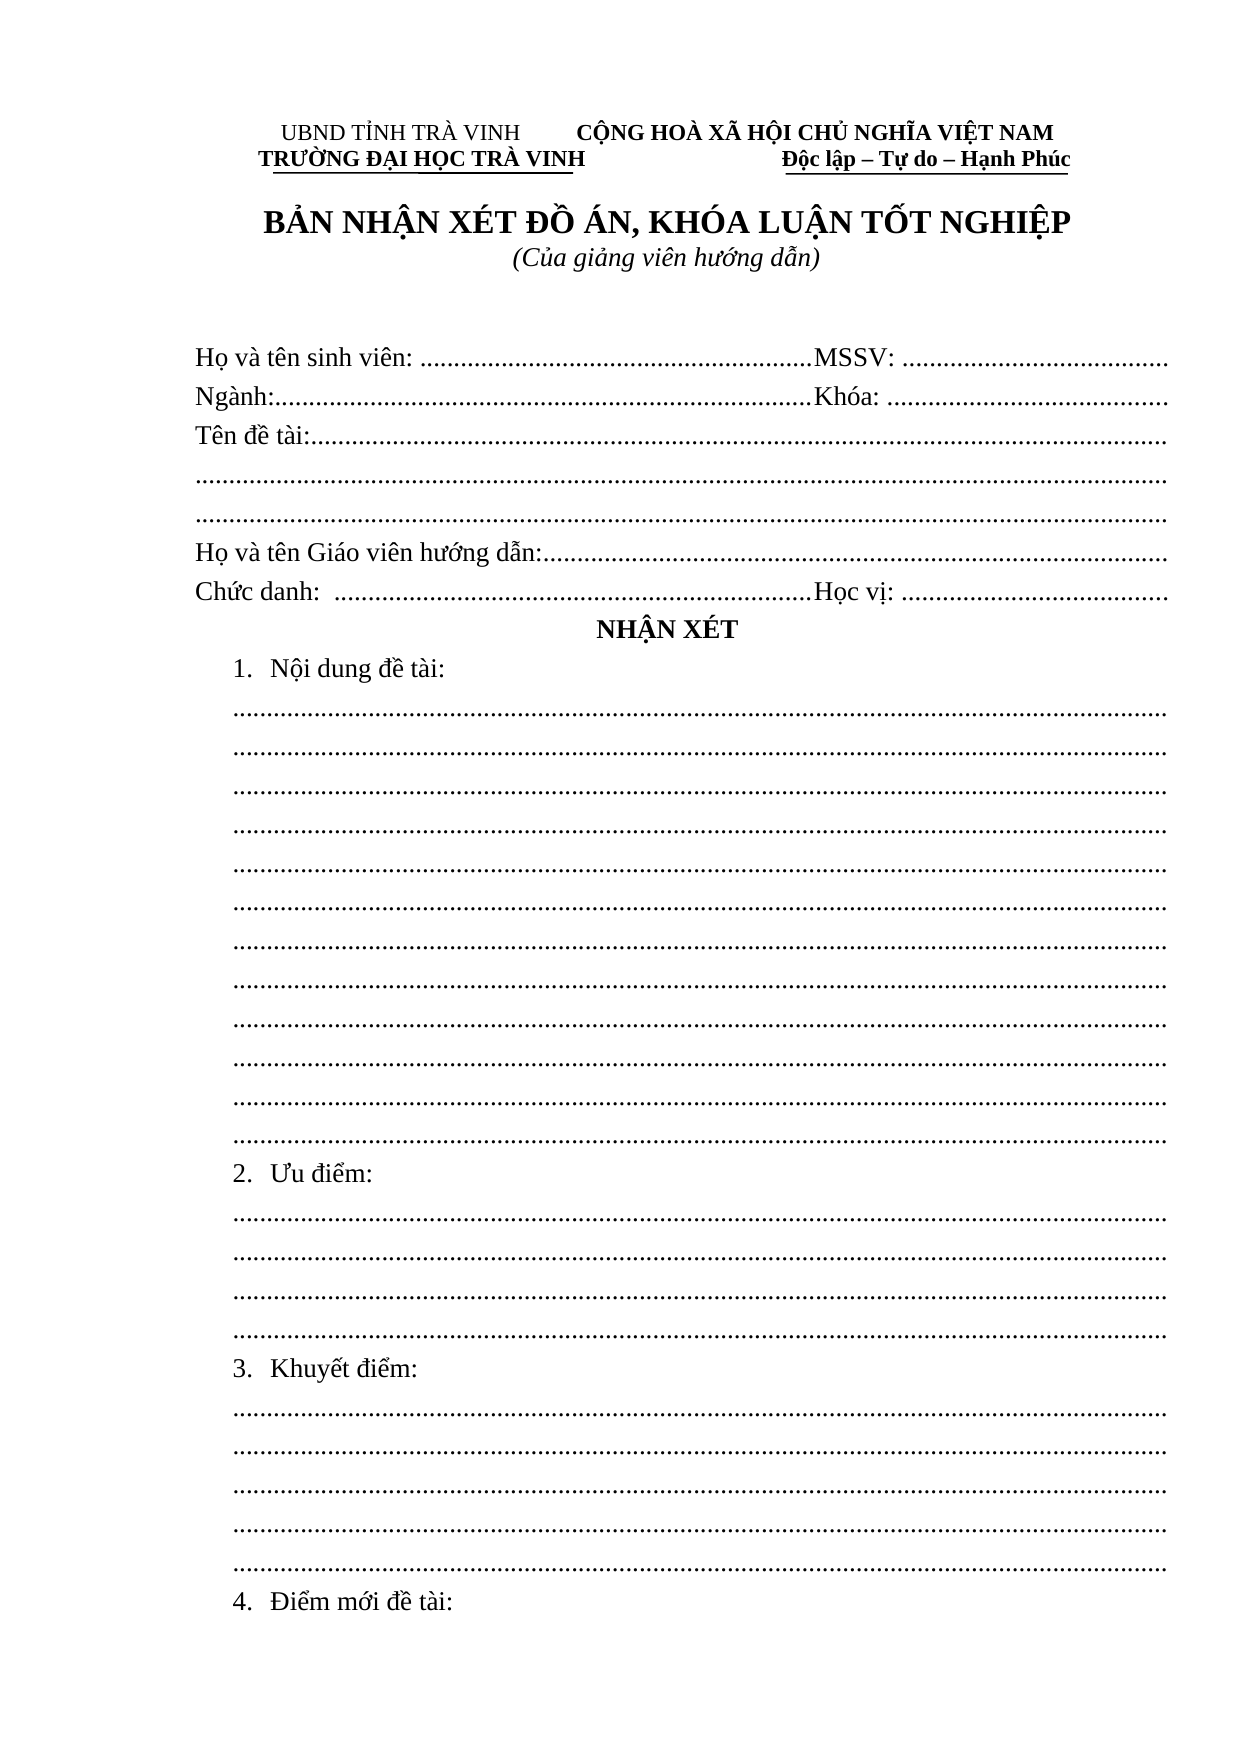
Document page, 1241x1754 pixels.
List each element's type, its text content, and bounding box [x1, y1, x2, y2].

list Nội dung đề tài: [232, 652, 1140, 683]
text Họ và tên sinh viên: MSSV: [195, 342, 1140, 373]
text NHẬN XÉT [195, 613, 1140, 645]
text UBND TỈNH TRÀ VINH CỘNG HOÀ XÃ HỘI CHỦ NGHĨA VIỆT [195, 119, 1140, 145]
text (Của giảng viên hướng dẫn) [195, 241, 1140, 272]
list Điểm mới đề tài: [232, 1585, 1140, 1616]
text Họ và tên Giáo viên hướng dẫn: [195, 536, 1140, 567]
list Ưu điểm: [232, 1157, 1140, 1189]
text BẢN NHẬN XÉT ĐỒ ÁN, KHÓA LUẬN TỐT NGHIỆP [195, 203, 1140, 241]
text TRƯỜNG ĐẠI HỌC TRÀ VINH Độc lập – Tự do – Hạnh Phúc [195, 145, 1140, 171]
text Chức danh: Học vị: [195, 575, 1140, 606]
text Ngành: Khóa: [195, 380, 1140, 412]
text Tên đề tài: [195, 419, 1140, 450]
list Khuyết điểm: [232, 1352, 1140, 1383]
